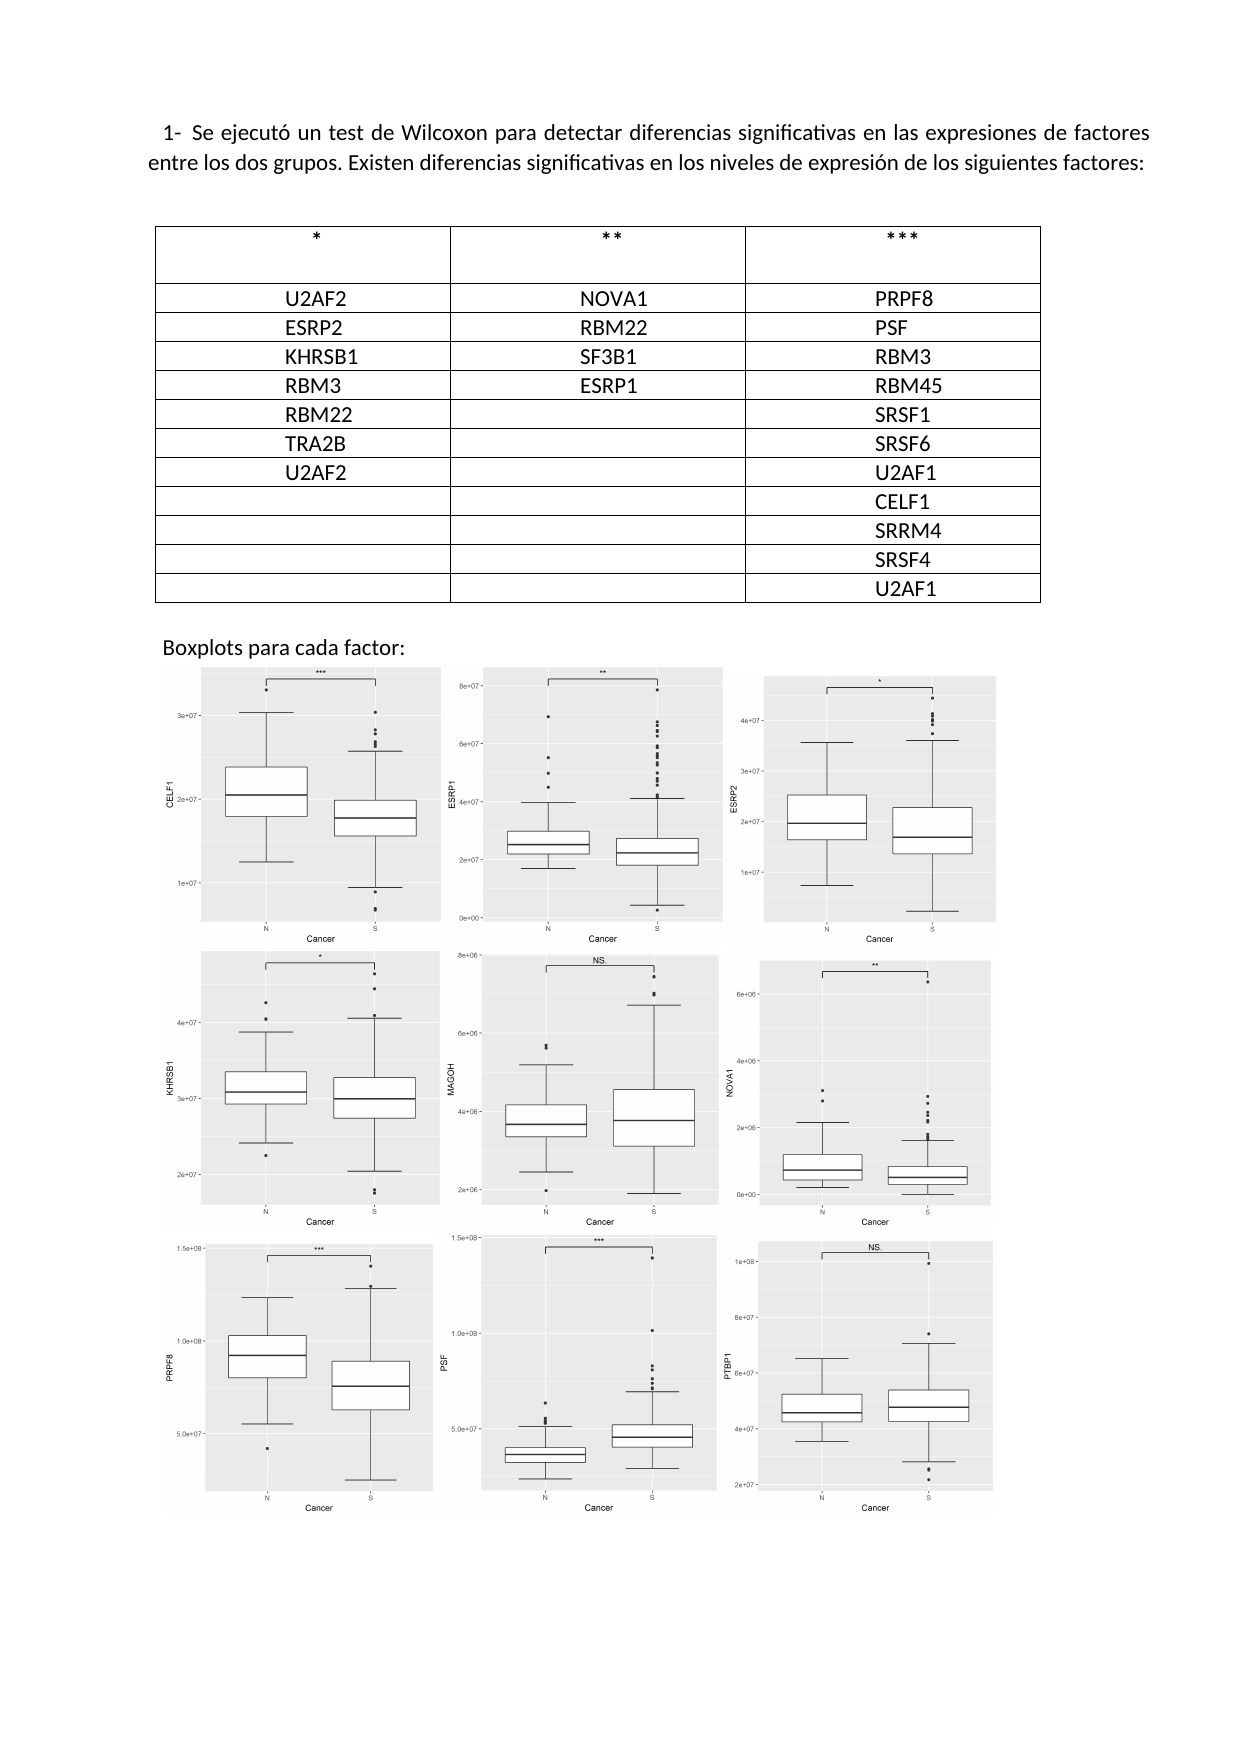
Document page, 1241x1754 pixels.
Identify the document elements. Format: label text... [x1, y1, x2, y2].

table_header *** [746, 227, 1040, 283]
table_cell [451, 545, 745, 573]
table_cell [156, 545, 450, 573]
table_cell U2AF2 [156, 284, 450, 312]
table_cell [451, 516, 745, 544]
table_cell RBM3 [156, 371, 450, 399]
table_cell U2AF2 [156, 458, 450, 486]
table_cell PRPF8 [746, 284, 1040, 312]
table_cell KHRSB1 [156, 342, 450, 370]
table_cell RBM22 [451, 313, 745, 341]
table_cell ESRP2 [156, 313, 450, 341]
table_cell CELF1 [746, 487, 1040, 515]
table_cell NOVA1 [451, 284, 745, 312]
list Se ejecutó un test de Wilcoxon para detectar diferencias significativas en las expresiones de factores entre los dos grupos. Existen diferencias significativas en los niveles de expresión de los siguientes factores: [148, 118, 1152, 176]
picture [162, 948, 995, 1229]
table_cell [451, 487, 745, 515]
table_cell U2AF1 [746, 458, 1040, 486]
table_cell SRSF4 [746, 545, 1040, 573]
picture [162, 1231, 997, 1515]
table_cell [156, 574, 450, 602]
table_cell [451, 400, 745, 428]
table_cell [156, 487, 450, 515]
table_header * [156, 227, 450, 283]
picture [162, 663, 1000, 946]
table_cell RBM45 [746, 371, 1040, 399]
table_cell SRRM4 [746, 516, 1040, 544]
table_cell SF3B1 [451, 342, 745, 370]
table_cell ESRP1 [451, 371, 745, 399]
table_cell [451, 458, 745, 486]
table_cell SRSF6 [746, 429, 1040, 457]
table_cell [451, 429, 745, 457]
table_cell U2AF1 [746, 574, 1040, 602]
table_cell [451, 574, 745, 602]
table_cell RBM3 [746, 342, 1040, 370]
table_cell TRA2B [156, 429, 450, 457]
table_cell SRSF1 [746, 400, 1040, 428]
list Boxplots para cada factor: [148, 633, 1152, 662]
table_cell [156, 516, 450, 544]
table_cell PSF [746, 313, 1040, 341]
table_cell RBM22 [156, 400, 450, 428]
table_header ** [451, 227, 745, 283]
